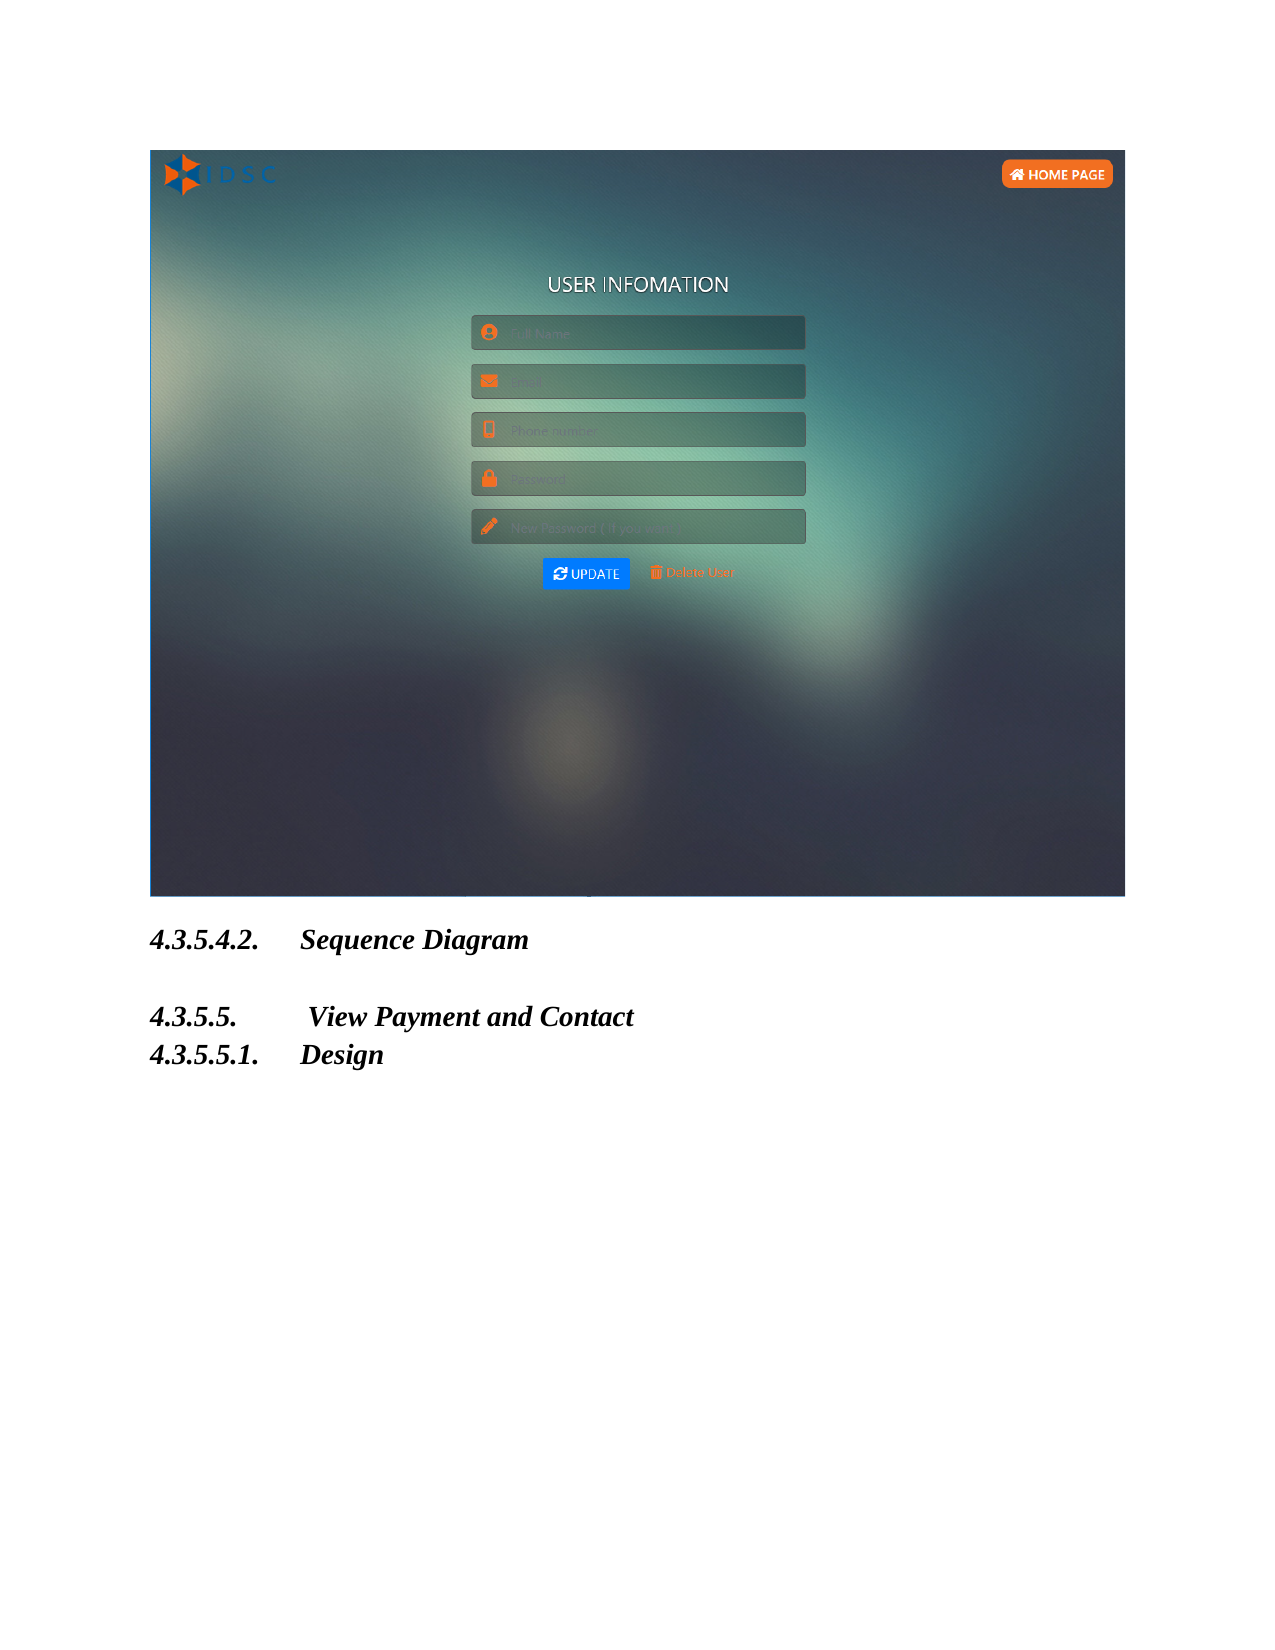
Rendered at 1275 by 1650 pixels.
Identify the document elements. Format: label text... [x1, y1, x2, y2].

list Sequence Diagram [150, 922, 1125, 955]
picture [150, 150, 1125, 897]
list Design [150, 1037, 1125, 1071]
list View Payment and Contact [150, 999, 1125, 1032]
